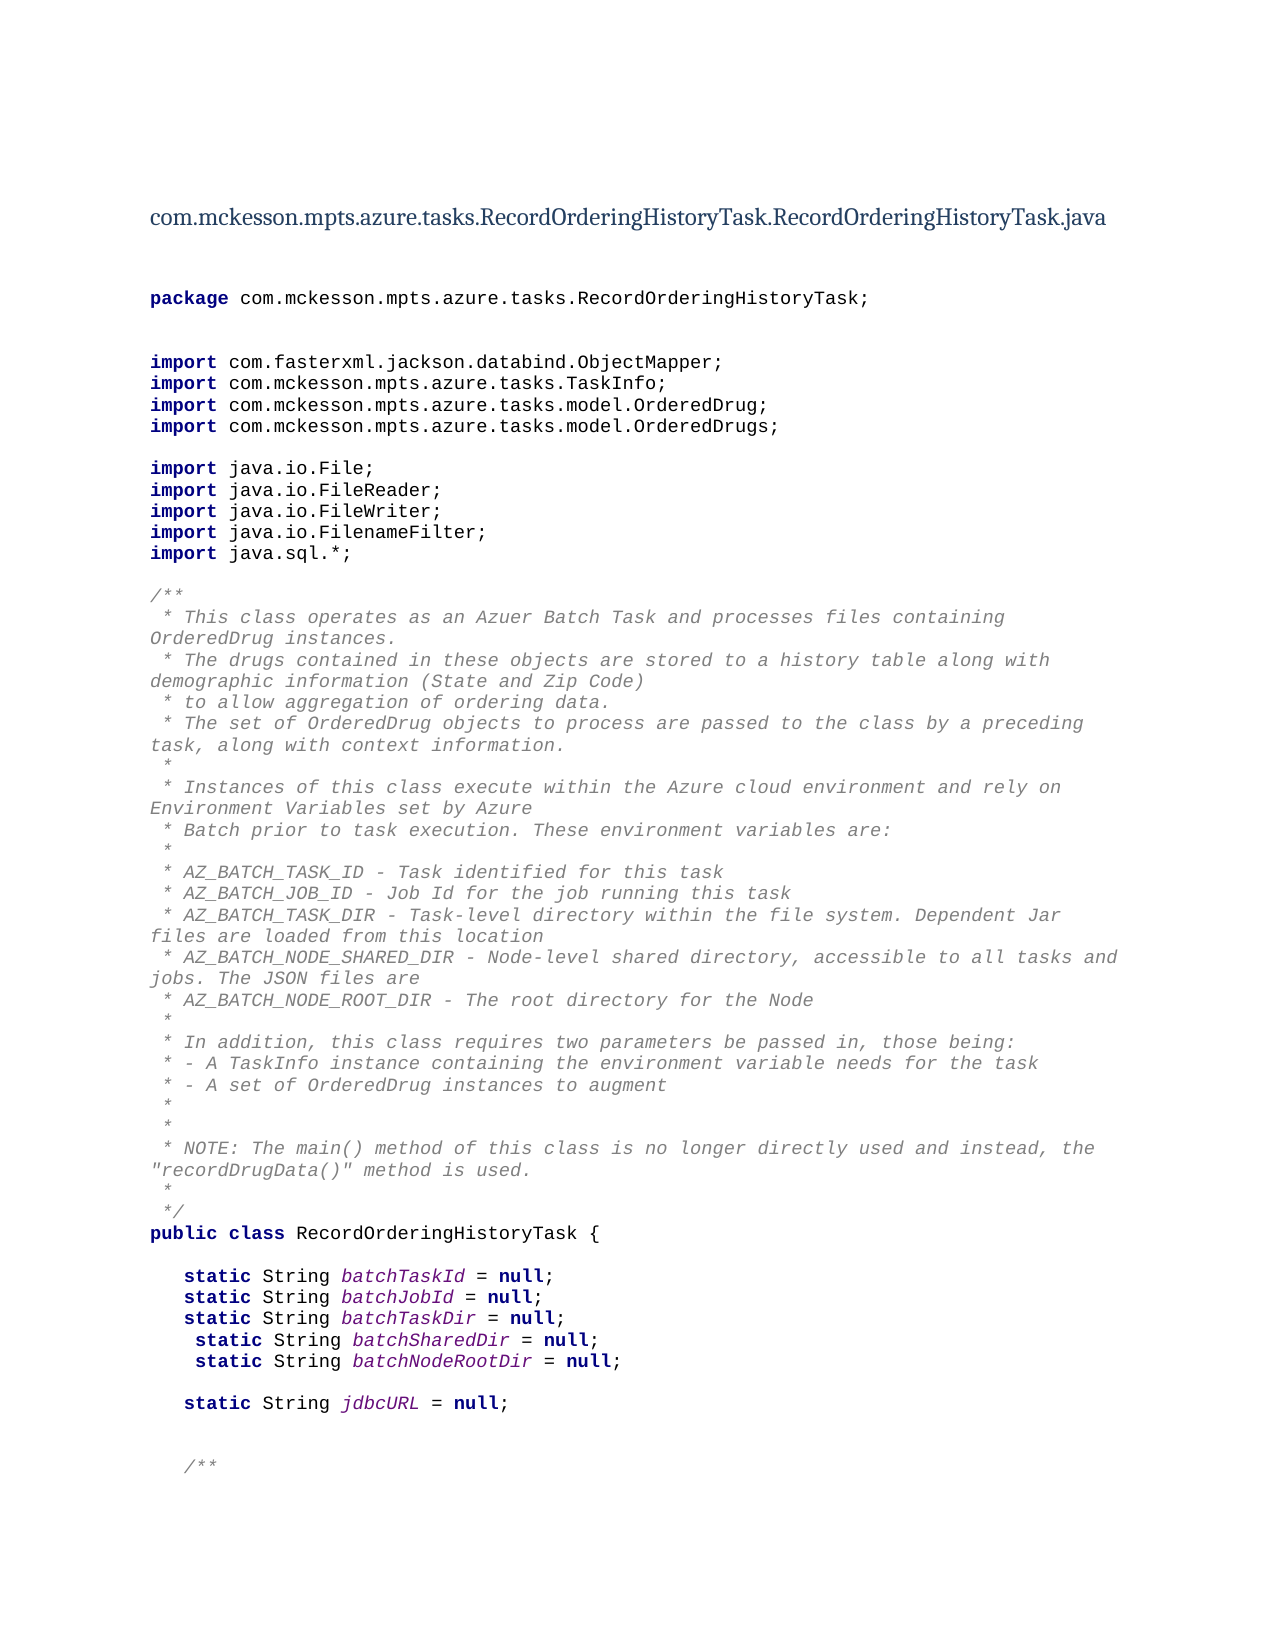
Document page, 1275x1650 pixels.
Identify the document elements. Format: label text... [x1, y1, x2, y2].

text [150, 289, 1125, 1479]
subtitle com.mckesson.mpts.azure.tasks.RecordOrderingHistoryTask.RecordOrderingHistoryTask.java [150, 203, 1125, 232]
